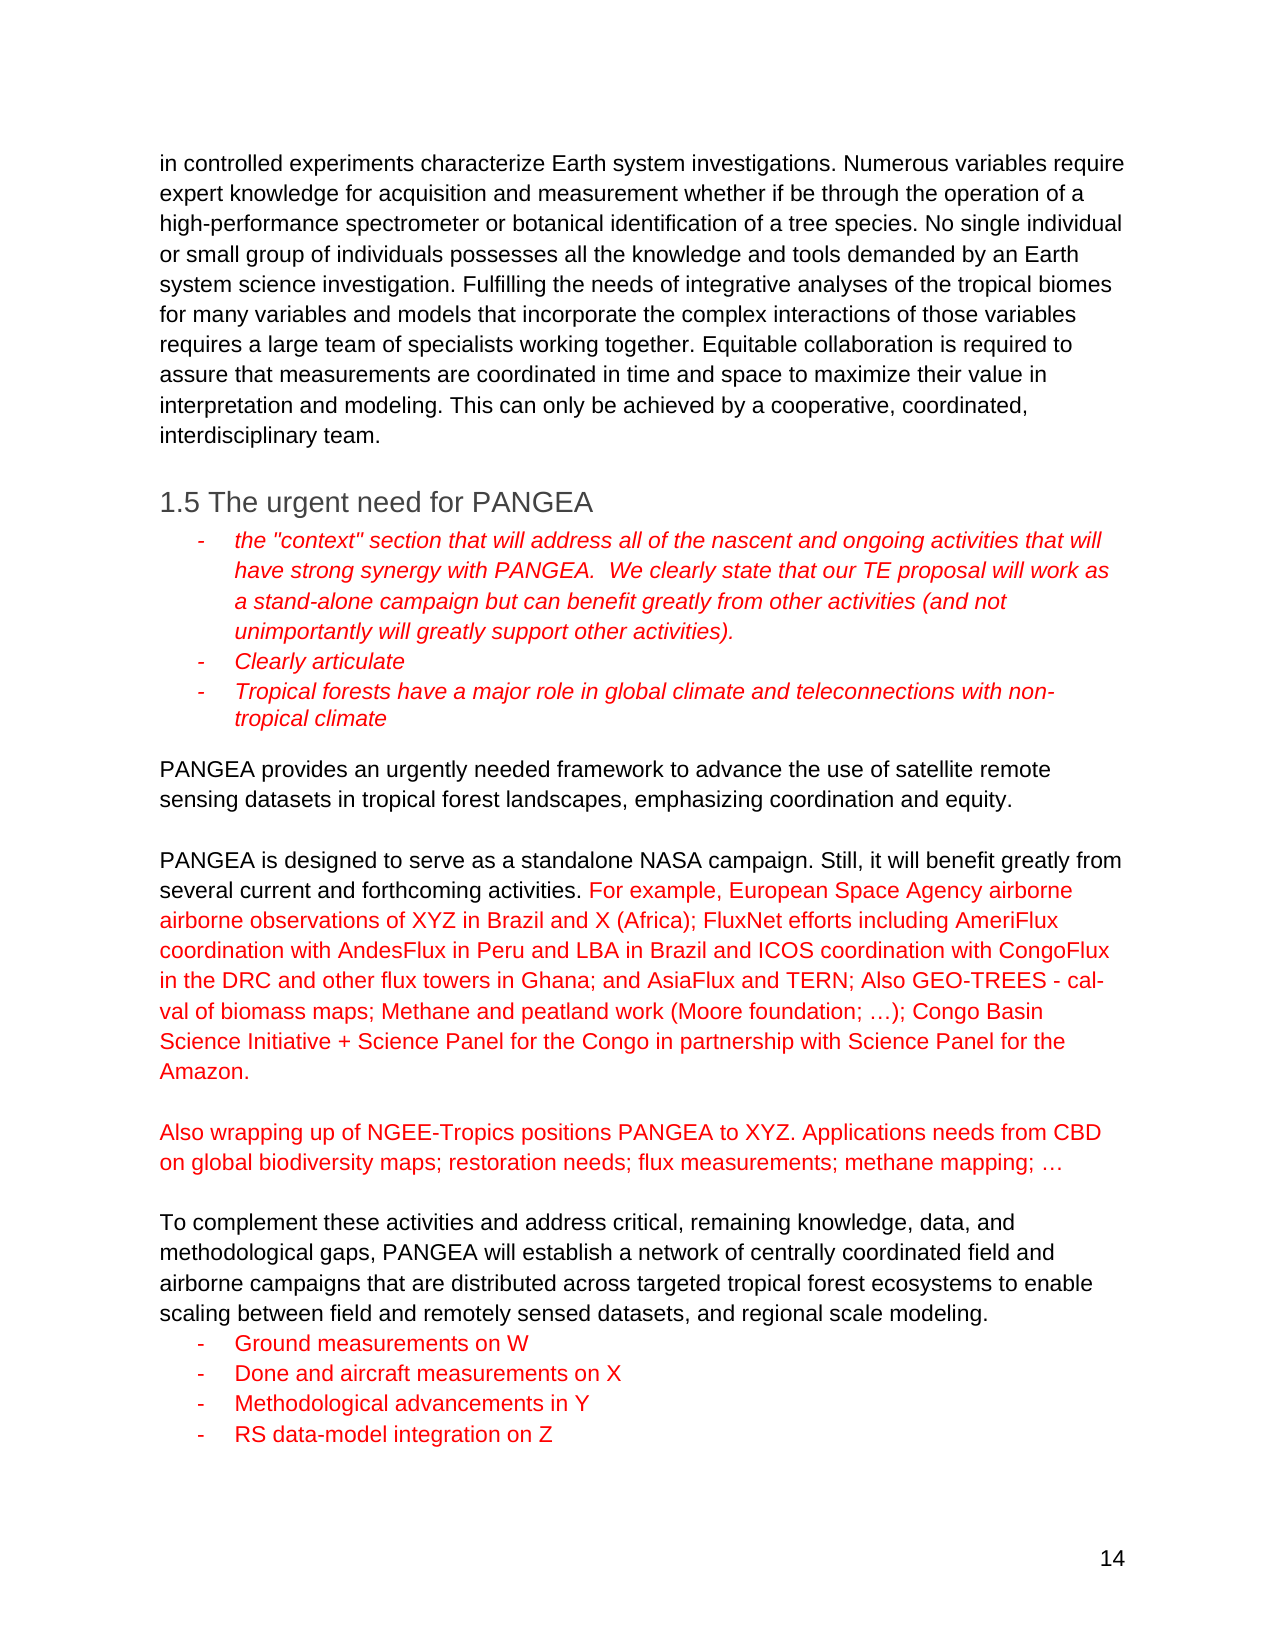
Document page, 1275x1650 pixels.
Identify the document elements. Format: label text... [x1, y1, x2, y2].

list Clearly articulate [197, 648, 1125, 674]
text Also wrapping up of NGEE-Tropics positions PANGEA to XYZ. Applications needs from CBD on global biodiversity maps; restoration needs; flux measurements; methane mapping; … [159, 1118, 1125, 1175]
text PANGEA provides an urgently needed framework to advance the use of satellite remote sensing datasets in tropical forest landscapes, emphasizing coordination and equity. [159, 756, 1125, 813]
list Methodological advancements in Y [197, 1390, 1125, 1417]
list Done and aircraft measurements on X [197, 1360, 1125, 1387]
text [159, 150, 1125, 448]
list Tropical forests have a major role in global climate and teleconnections with non-tropical climate [197, 678, 1125, 731]
text To complement these activities and address critical, remaining knowledge, data, and methodological gaps, PANGEA will establish a network of centrally coordinated field and airborne campaigns that are distributed across targeted tropical forest ecosystems to enable scaling between field and remotely sensed datasets, and regional scale modeling. [159, 1209, 1125, 1326]
list the "context" section that will address all of the nascent and ongoing activities that will have strong synergy with PANGEA. We clearly state that our TE proposal will work as a stand-alone campaign but can benefit greatly from other activities (and not unimportantly will greatly support other activities). [197, 527, 1125, 644]
subtitle 1.5 The urgent need for PANGEA [159, 485, 1125, 519]
list RS data-model integration on Z [197, 1421, 1125, 1447]
list Ground measurements on W [197, 1330, 1125, 1356]
text PANGEA is designed to serve as a standalone NASA campaign. Still, it will benefit greatly from several current and forthcoming activities. For example, European Space Agency airborne airborne observations of XYZ in Brazil and X (Africa); FluxNet efforts including AmeriFlux coordination with AndesFlux in Peru and LBA in Brazil and ICOS coordination with CongoFlux in the DRC and other flux towers in Ghana; and AsiaFlux and TERN; Also GEO-TREES - cal-val of biomass maps; Methane and peatland work (Moore foundation; …); Congo Basin Science Initiative + Science Panel for the Congo in partnership with Science Panel for the Amazon. [159, 847, 1125, 1084]
